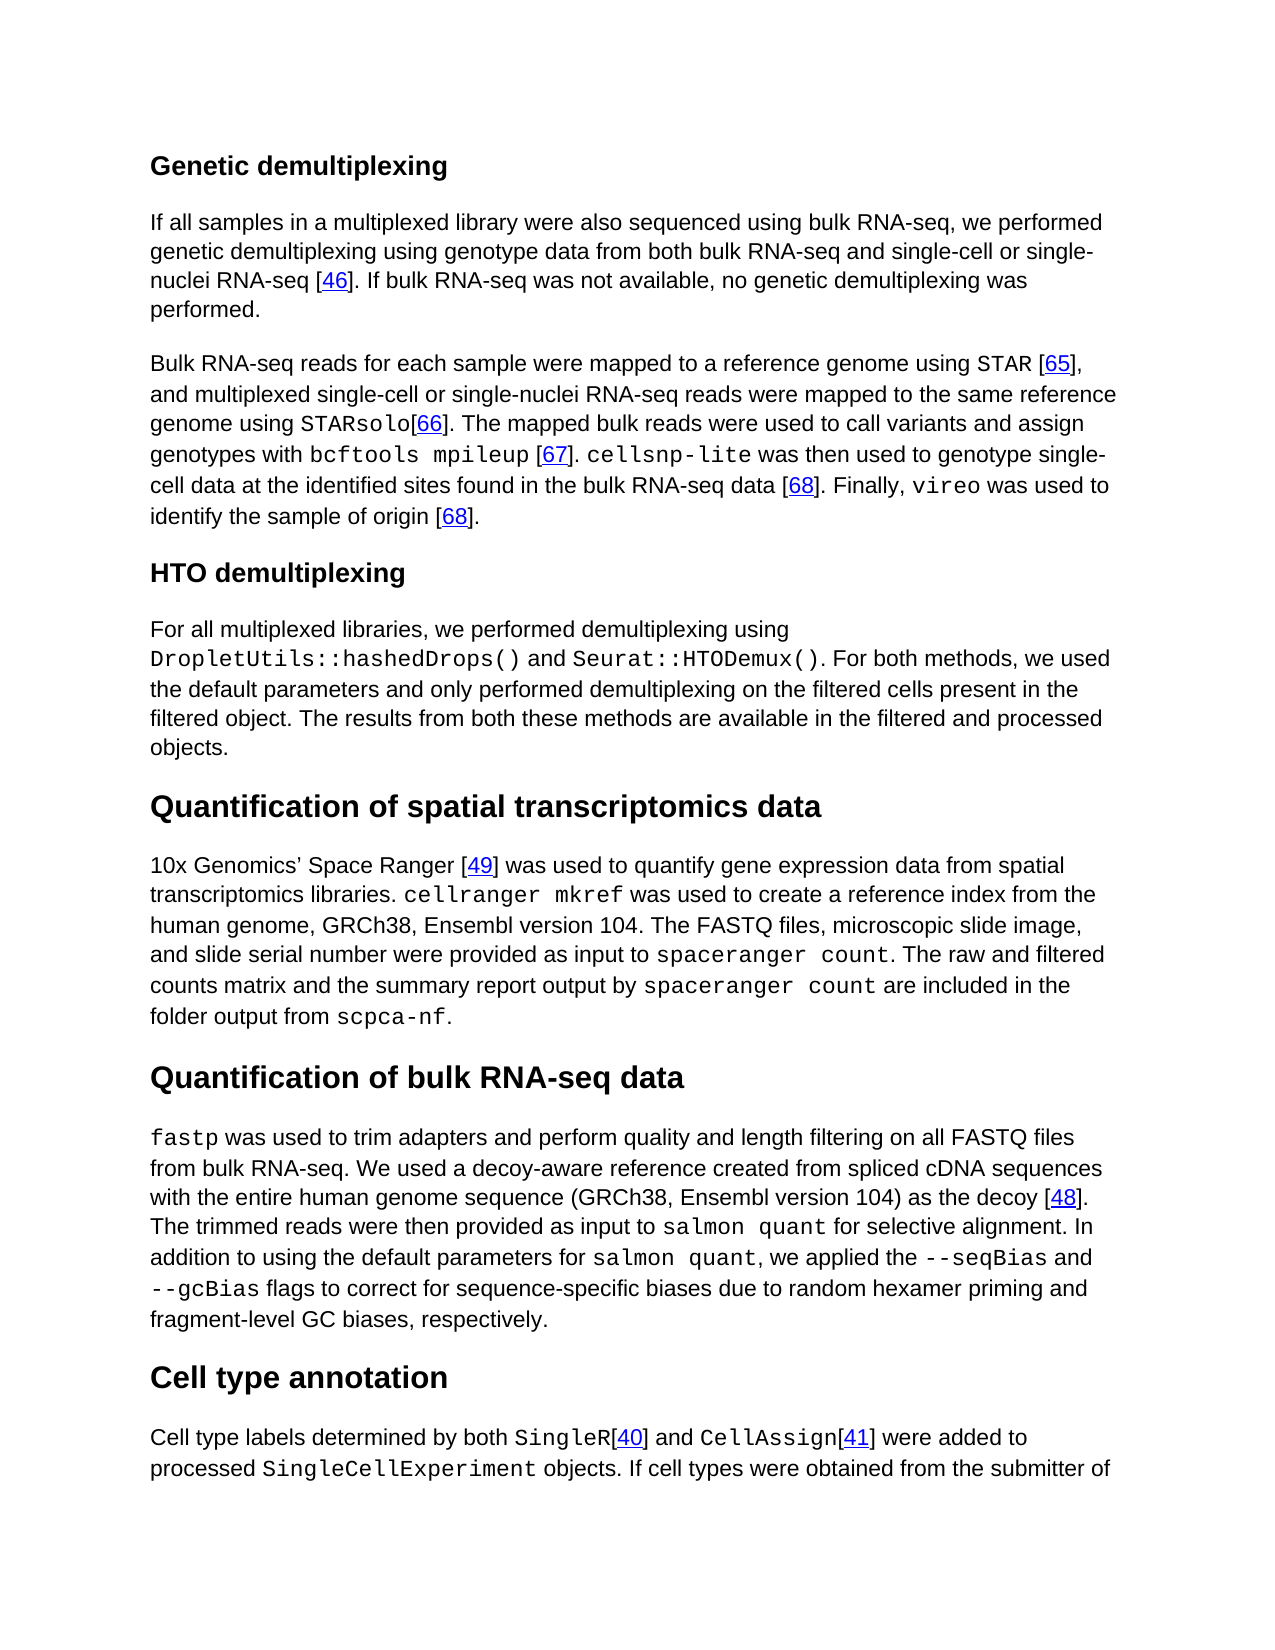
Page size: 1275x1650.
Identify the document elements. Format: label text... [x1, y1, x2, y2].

text For all multiplexed libraries, we performed demultiplexing using DropletUtils::hashedDrops() and Seurat::HTODemux(). For both methods, we used the default parameters and only performed demultiplexing on the filtered cells present in the filtered object. The results from both these methods are available in the filtered and processed objects. [150, 616, 1125, 760]
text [150, 1424, 1125, 1483]
subtitle Quantification of bulk RNA-seq data [150, 1059, 1125, 1095]
subtitle Quantification of spatial transcriptomics data [150, 788, 1125, 824]
text fastp was used to trim adapters and perform quality and length filtering on all FASTQ files from bulk RNA-seq. We used a decoy-aware reference created from spliced cDNA sequences with the entire human genome sequence (GRCh38, Ensembl version 104) as the decoy [48]. The trimmed reads were then provided as input to salmon quant for selective alignment. In addition to using the default parameters for salmon quant, we applied the --seqBias and --gcBias flags to correct for sequence-specific biases due to random hexamer priming and fragment-level GC biases, respectively. [150, 1124, 1125, 1332]
subtitle HTO demultiplexing [150, 557, 1125, 588]
text If all samples in a multiplexed library were also sequenced using bulk RNA-seq, we performed genetic demultiplexing using genotype data from both bulk RNA-seq and single-cell or single-nuclei RNA-seq [46]. If bulk RNA-seq was not available, no genetic demultiplexing was performed. [150, 209, 1125, 323]
subtitle Genetic demultiplexing [150, 150, 1125, 181]
text Bulk RNA-seq reads for each sample were mapped to a reference genome using STAR [65], and multiplexed single-cell or single-nuclei RNA-seq reads were mapped to the same reference genome using STARsolo[66]. The mapped bulk reads were used to call variants and assign genotypes with bcftools mpileup [67]. cellsnp-lite was then used to genotype single-cell data at the identified sites found in the bulk RNA-seq data [68]. Finally, vireo was used to identify the sample of origin [68]. [150, 350, 1125, 529]
subtitle Cell type annotation [150, 1359, 1125, 1395]
text 10x Genomics’ Space Ranger [49] was used to quantify gene expression data from spatial transcriptomics libraries. cellranger mkref was used to create a reference index from the human genome, GRCh38, Ensembl version 104. The FASTQ files, microscopic slide image, and slide serial number were provided as input to spaceranger count. The raw and filtered counts matrix and the summary report output by spaceranger count are included in the folder output from scpca-nf. [150, 852, 1125, 1032]
